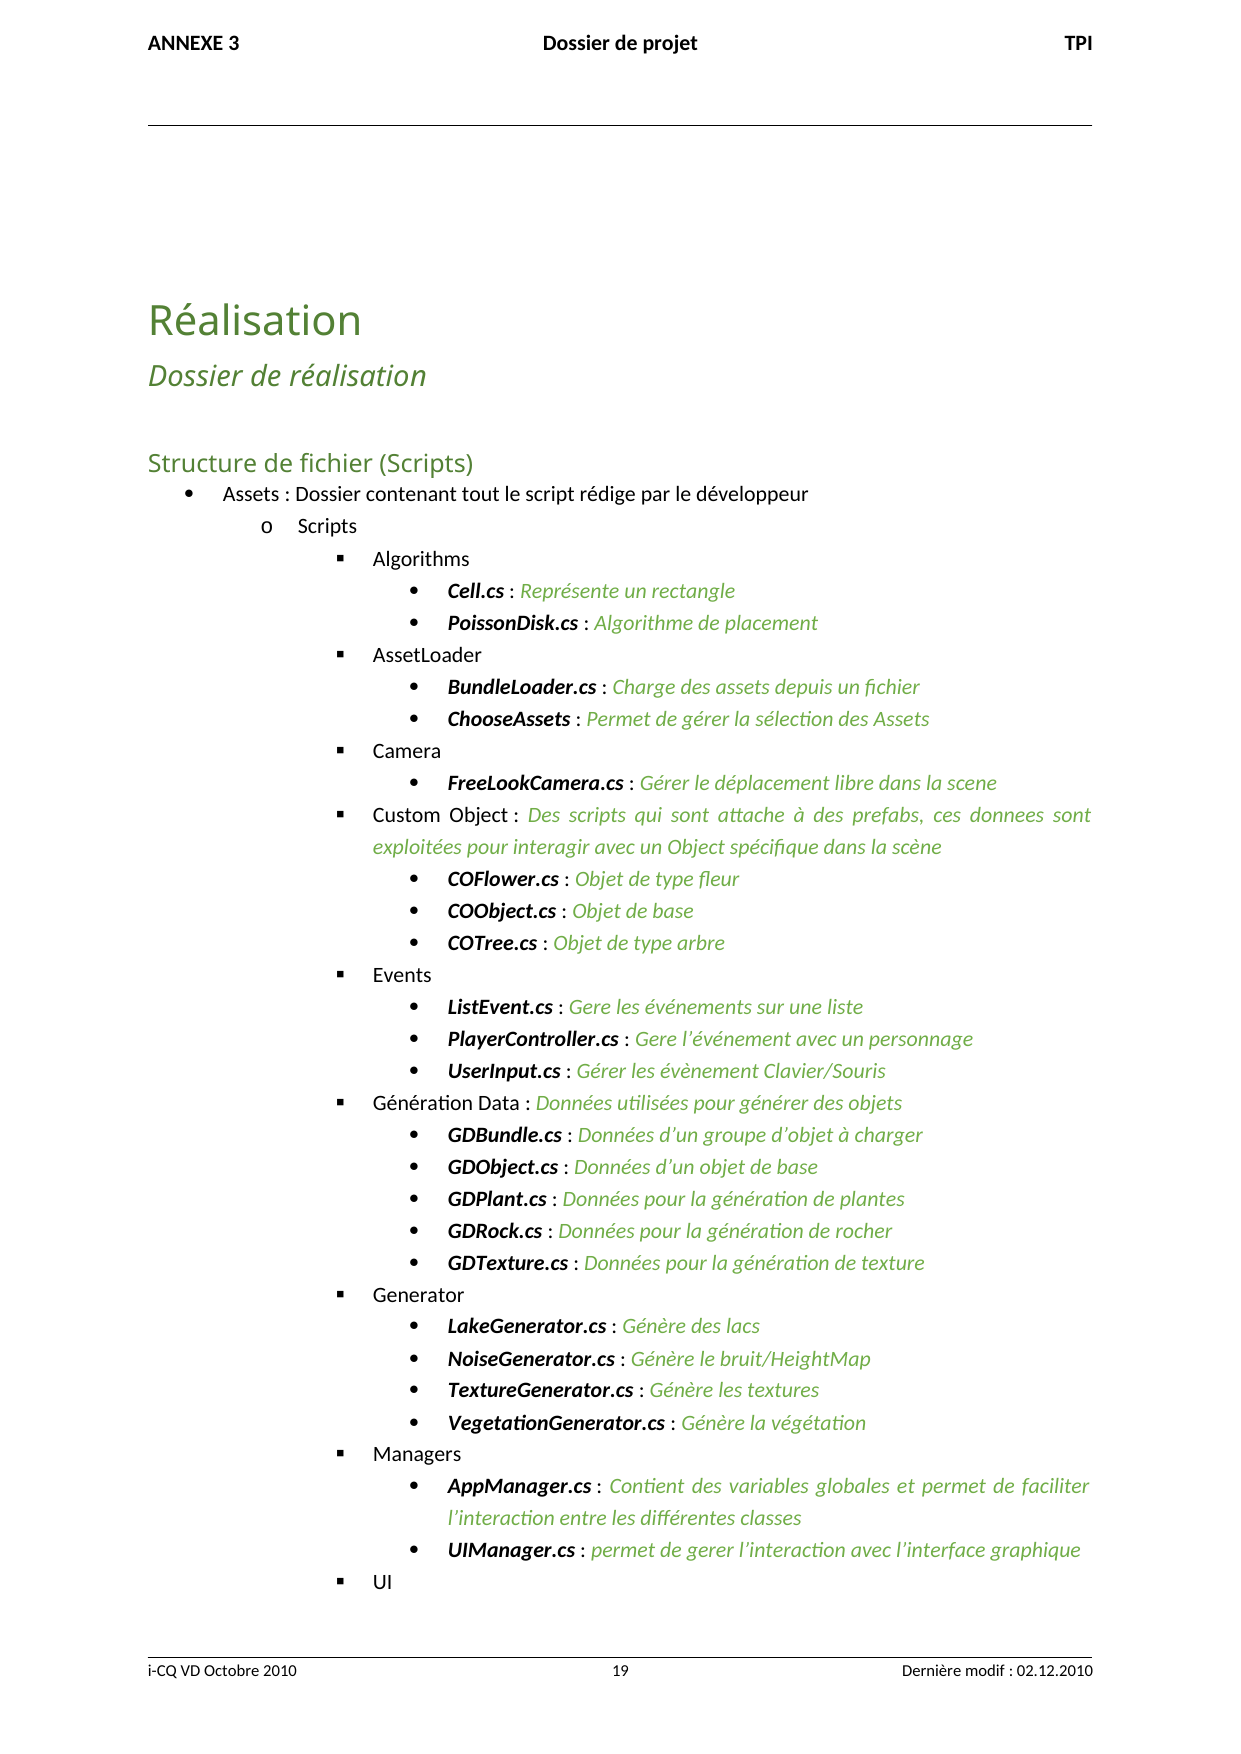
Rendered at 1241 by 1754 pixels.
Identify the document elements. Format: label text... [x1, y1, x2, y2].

list UI [335, 1568, 1092, 1595]
subtitle Structure de fichier (Scripts) [148, 446, 1092, 480]
list ChooseAssets : Permet de gérer la sélection des Assets [410, 705, 1092, 732]
list GDBundle.cs : Données d’un groupe d’objet à charger [410, 1121, 1092, 1147]
list LakeGenerator.cs : Génère des lacs [410, 1313, 1092, 1339]
list FreeLookCamera.cs : Gérer le déplacement libre dans la scene [410, 769, 1092, 796]
list GDObject.cs : Données d’un objet de base [410, 1153, 1092, 1179]
list Events [335, 961, 1092, 988]
list NoiseGenerator.cs : Génère le bruit/HeightMap [410, 1345, 1092, 1371]
list VegetationGenerator.cs : Génère la végétation [410, 1409, 1092, 1435]
list COObject.cs : Objet de base [410, 897, 1092, 924]
list Custom Object : Des scripts qui sont attache à des prefabs, ces donnees sont exploitées pour interagir avec un Object spécifique dans la scène [335, 801, 1092, 860]
list Génération Data : Données utilisées pour générer des objets [335, 1089, 1092, 1116]
list Scripts [260, 512, 1092, 540]
list Managers [335, 1441, 1092, 1467]
list Camera [335, 737, 1092, 764]
list BundleLoader.cs : Charge des assets depuis un fichier [410, 673, 1092, 700]
list GDTexture.cs : Données pour la génération de texture [410, 1249, 1092, 1275]
list Algorithms [335, 545, 1092, 572]
subtitle Réalisation [148, 290, 1092, 347]
list TextureGenerator.cs : Génère les textures [410, 1377, 1092, 1403]
list GDPlant.cs : Données pour la génération de plantes [410, 1185, 1092, 1211]
subtitle Dossier de réalisation [148, 355, 1092, 395]
list PoissonDisk.cs : Algorithme de placement [410, 609, 1092, 636]
list Cell.cs : Représente un rectangle [410, 577, 1092, 604]
list UIManager.cs : permet de gerer l’interaction avec l’interface graphique [410, 1537, 1092, 1563]
list GDRock.cs : Données pour la génération de rocher [410, 1217, 1092, 1243]
list AssetLoader [335, 641, 1092, 668]
list AppManager.cs : Contient des variables globales et permet de faciliter l’interaction entre les différentes classes [410, 1473, 1092, 1531]
list COTree.cs : Objet de type arbre [410, 929, 1092, 956]
list PlayerController.cs : Gere l’événement avec un personnage [410, 1025, 1092, 1052]
list UserInput.cs : Gérer les évènement Clavier/Souris [410, 1057, 1092, 1083]
list Assets : Dossier contenant tout le script rédige par le développeur [185, 480, 1092, 507]
list COFlower.cs : Objet de type fleur [410, 865, 1092, 892]
list Generator [335, 1281, 1092, 1307]
list ListEvent.cs : Gere les événements sur une liste [410, 993, 1092, 1019]
